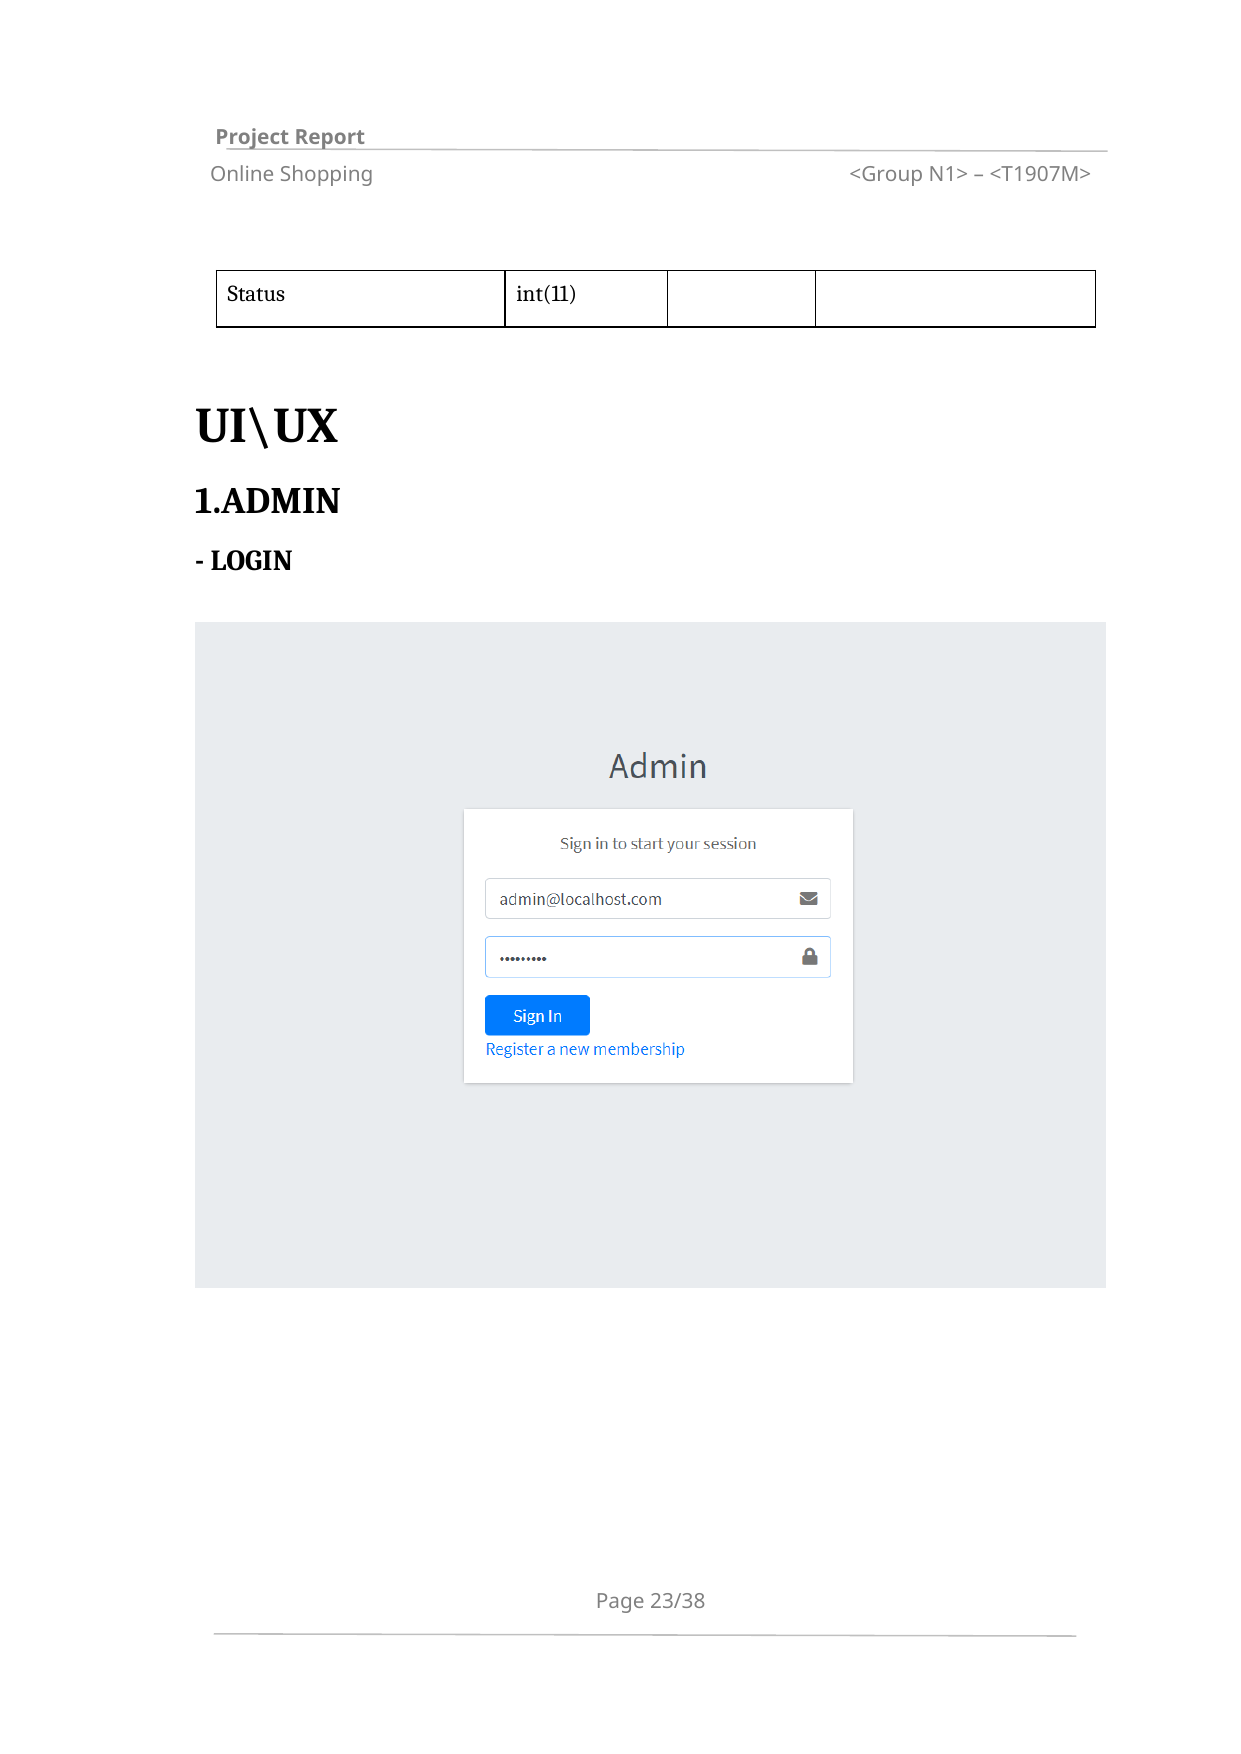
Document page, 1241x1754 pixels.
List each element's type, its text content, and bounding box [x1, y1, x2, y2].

subtitle 1.ADMIN [195, 480, 1106, 523]
table_cell [668, 271, 815, 326]
table_cell Status [217, 271, 504, 326]
picture [195, 622, 1106, 1288]
subtitle - LOGIN [195, 544, 1106, 577]
subtitle UI\UX [195, 397, 1106, 455]
table_cell int(11) [506, 271, 667, 326]
table_cell [816, 271, 1095, 326]
